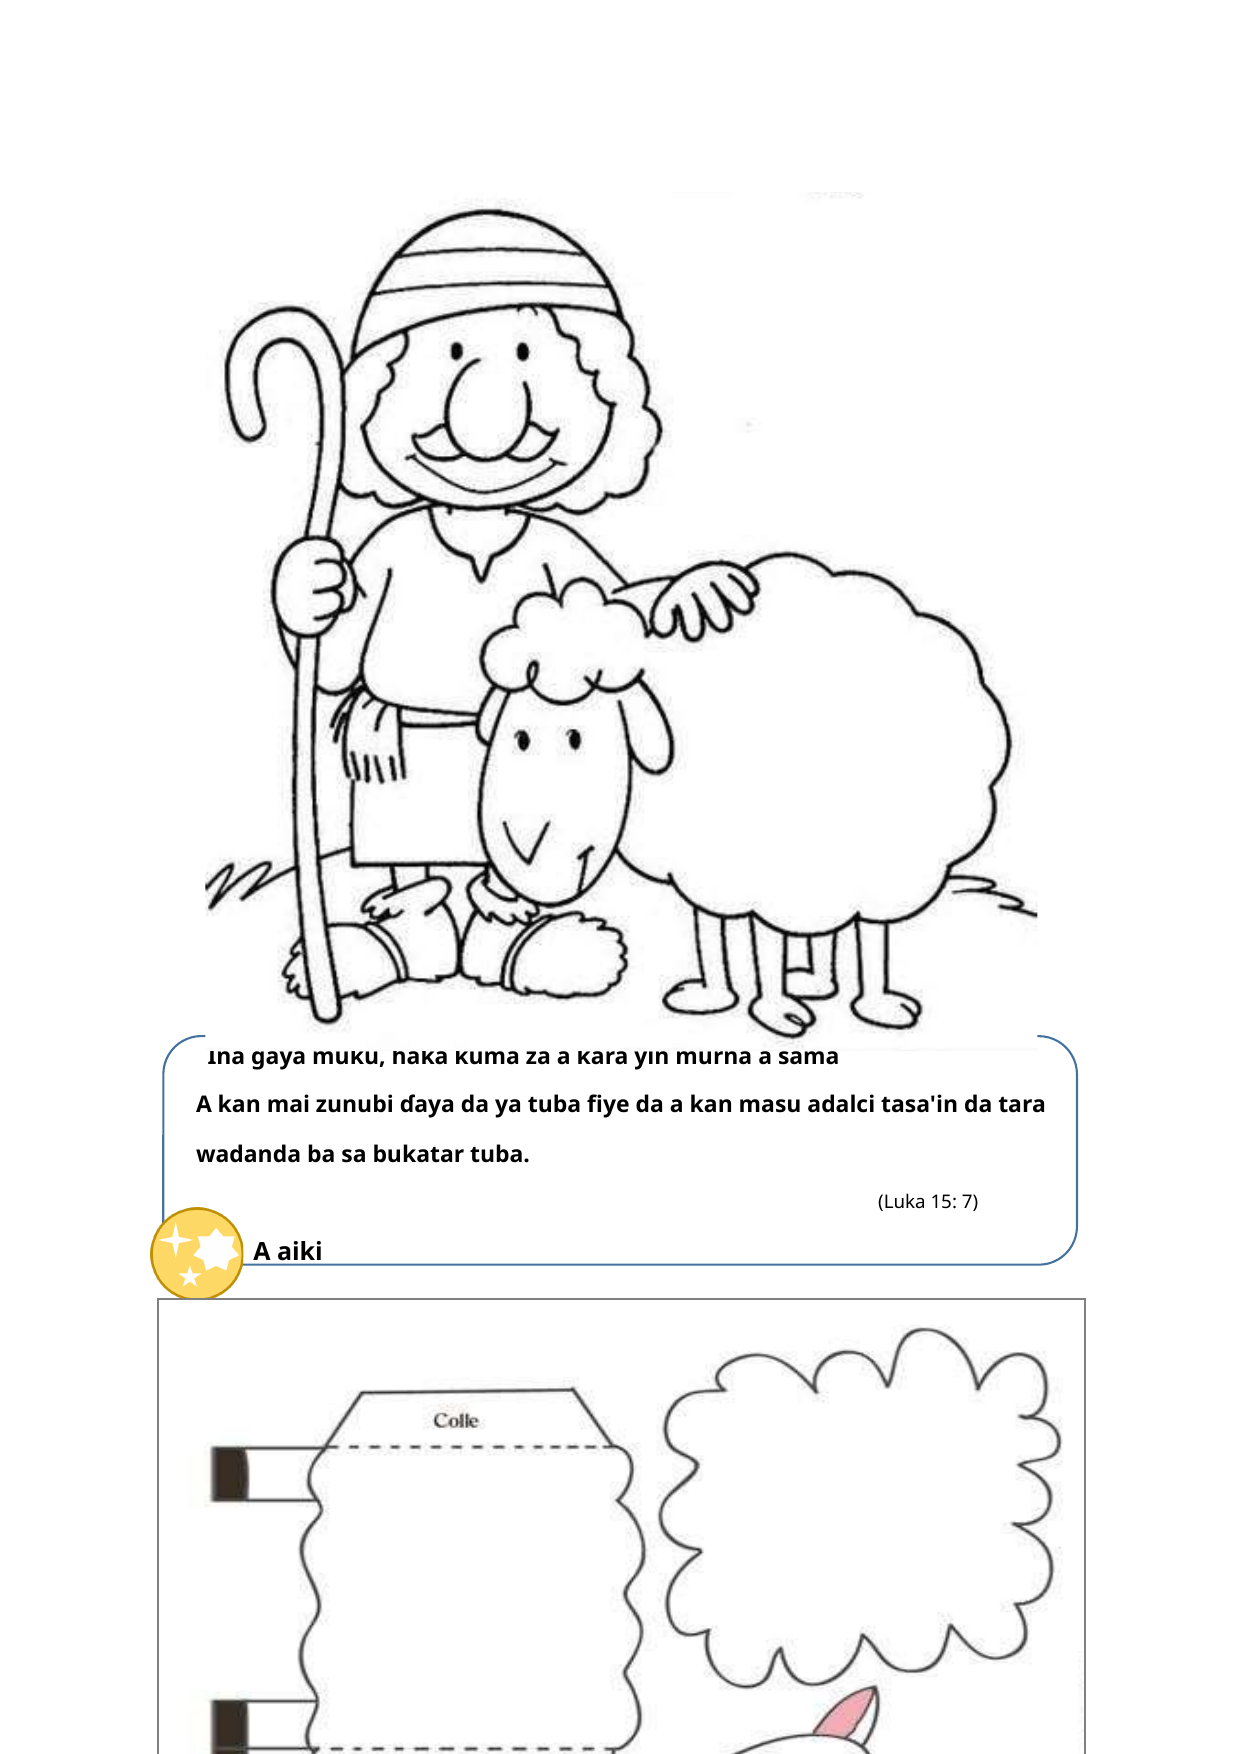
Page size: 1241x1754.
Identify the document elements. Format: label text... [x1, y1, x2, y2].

text (Luka 15: 7) [150, 1188, 1090, 1214]
text Ina gaya muku, haka kuma za a ƙara yin murna a sama [150, 1040, 1090, 1071]
picture [205, 192, 1038, 1051]
text wadanda ba sa bukatar tuba. [150, 1138, 1090, 1169]
text A aiki [244, 1233, 1090, 1267]
picture [150, 1207, 244, 1301]
picture [159, 1300, 1084, 1754]
text A kan mai zunubi ɗaya da ya tuba fiye da a kan masu adalci tasa'in da tara [150, 1088, 1090, 1119]
